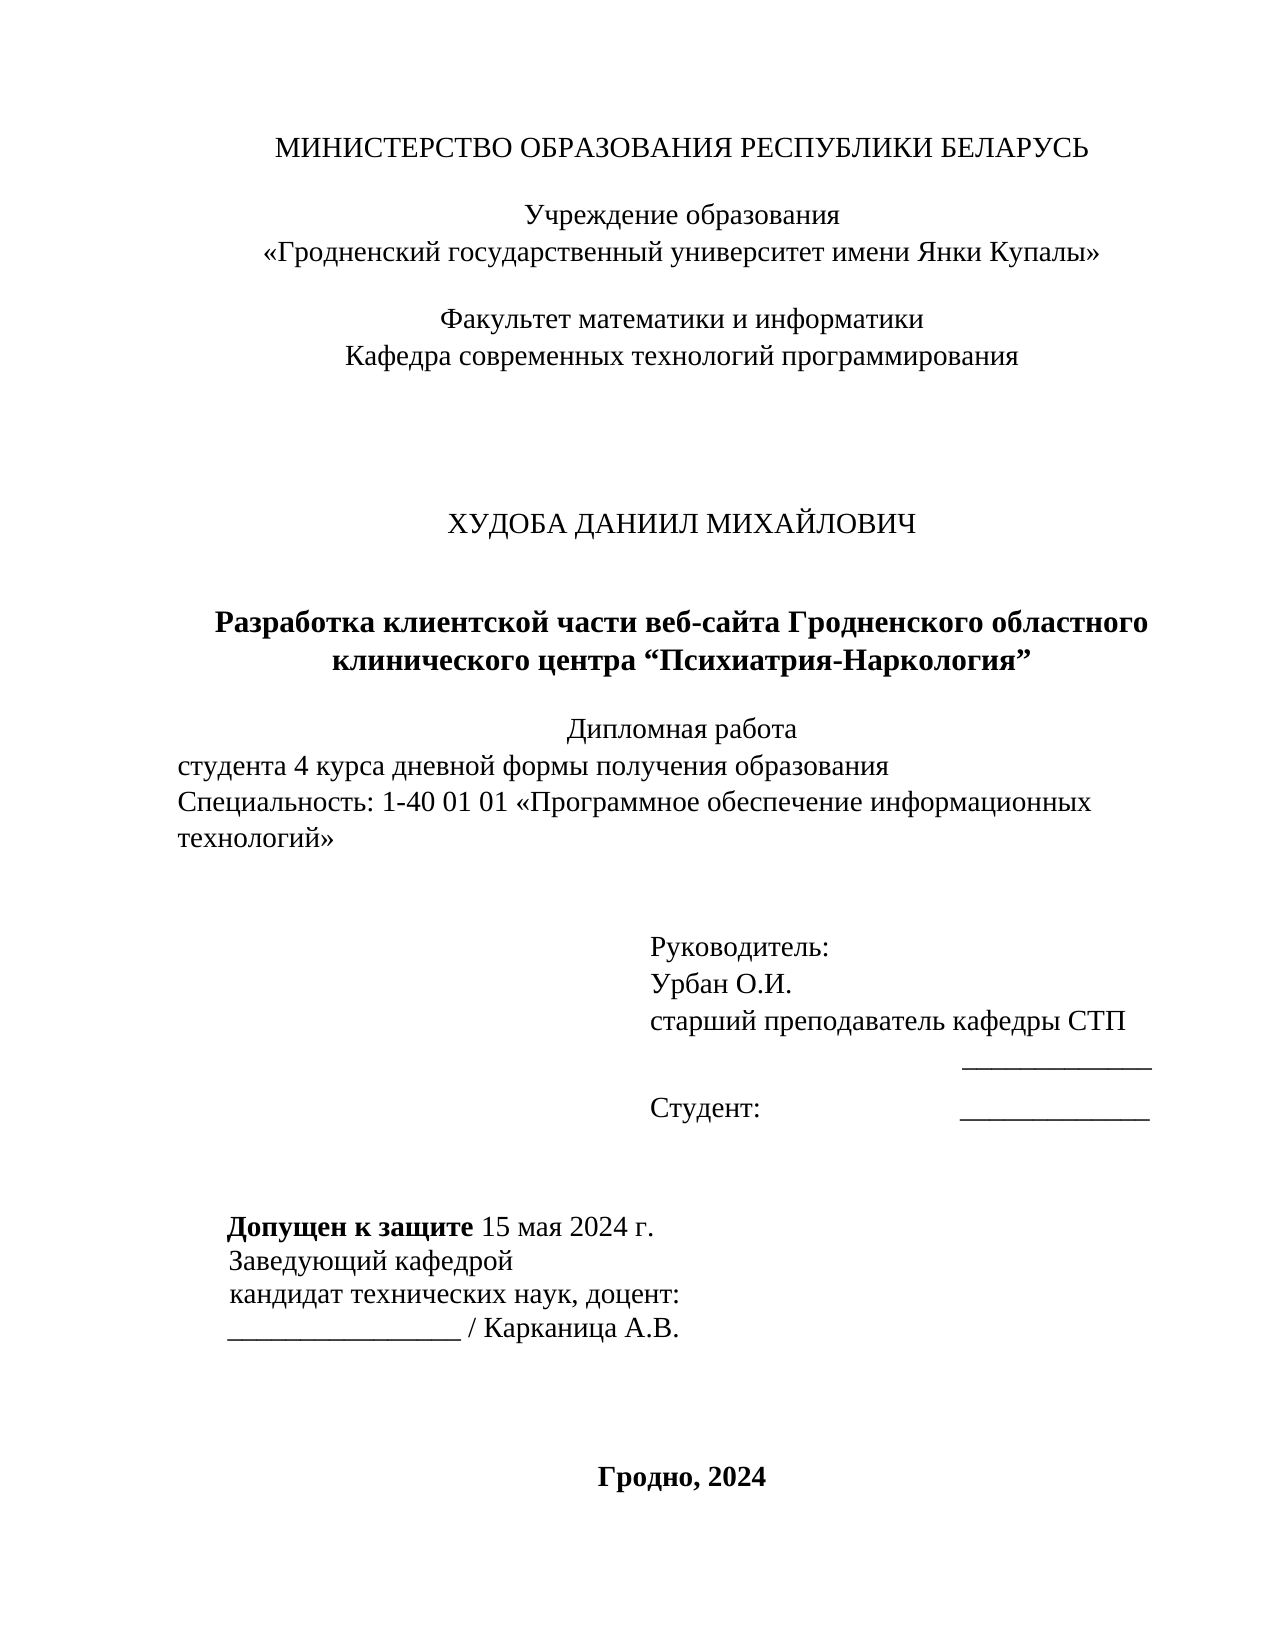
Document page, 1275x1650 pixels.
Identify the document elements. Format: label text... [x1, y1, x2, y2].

text «Гродненский государственный университет имени Янки Купалы» [177, 234, 1186, 267]
text старший преподаватель кафедры СТП [650, 1003, 1186, 1036]
text Факультет математики и информатики [177, 301, 1186, 334]
text Специальность: 1-40 01 01 «Программное обеспечение информационных технологий» [177, 784, 1186, 853]
text ХУДОБА ДАНИИЛ МИХАЙЛОВИЧ [177, 506, 1186, 569]
text Учреждение образования [177, 197, 1186, 230]
text Руководитель: Урбан О.И. [650, 929, 1186, 999]
text Гродно, 2024 [177, 1459, 1186, 1493]
text МИНИСТЕРСТВО ОБРАЗОВАНИЯ РЕСПУБЛИКИ БЕЛАРУСЬ [177, 130, 1186, 163]
text Дипломная работа [177, 712, 1186, 745]
text ________________ / Карканица А.В. [227, 1310, 1186, 1343]
text Заведующий кафедрой кандидат технических наук, доцент: [228, 1243, 1186, 1310]
text Допущен к защите 15 мая 2024 г. [227, 1209, 1186, 1243]
text Студент: _____________ [650, 1090, 1186, 1124]
text Разработка клиентской части веб-сайта Гродненского областного клинического центра “Психиатрия-Наркология” [177, 603, 1186, 677]
text Кафедра современных технологий программирования [177, 338, 1186, 371]
text студента 4 курса дневной формы получения образования [177, 748, 1186, 781]
text _____________ [875, 1039, 1186, 1073]
